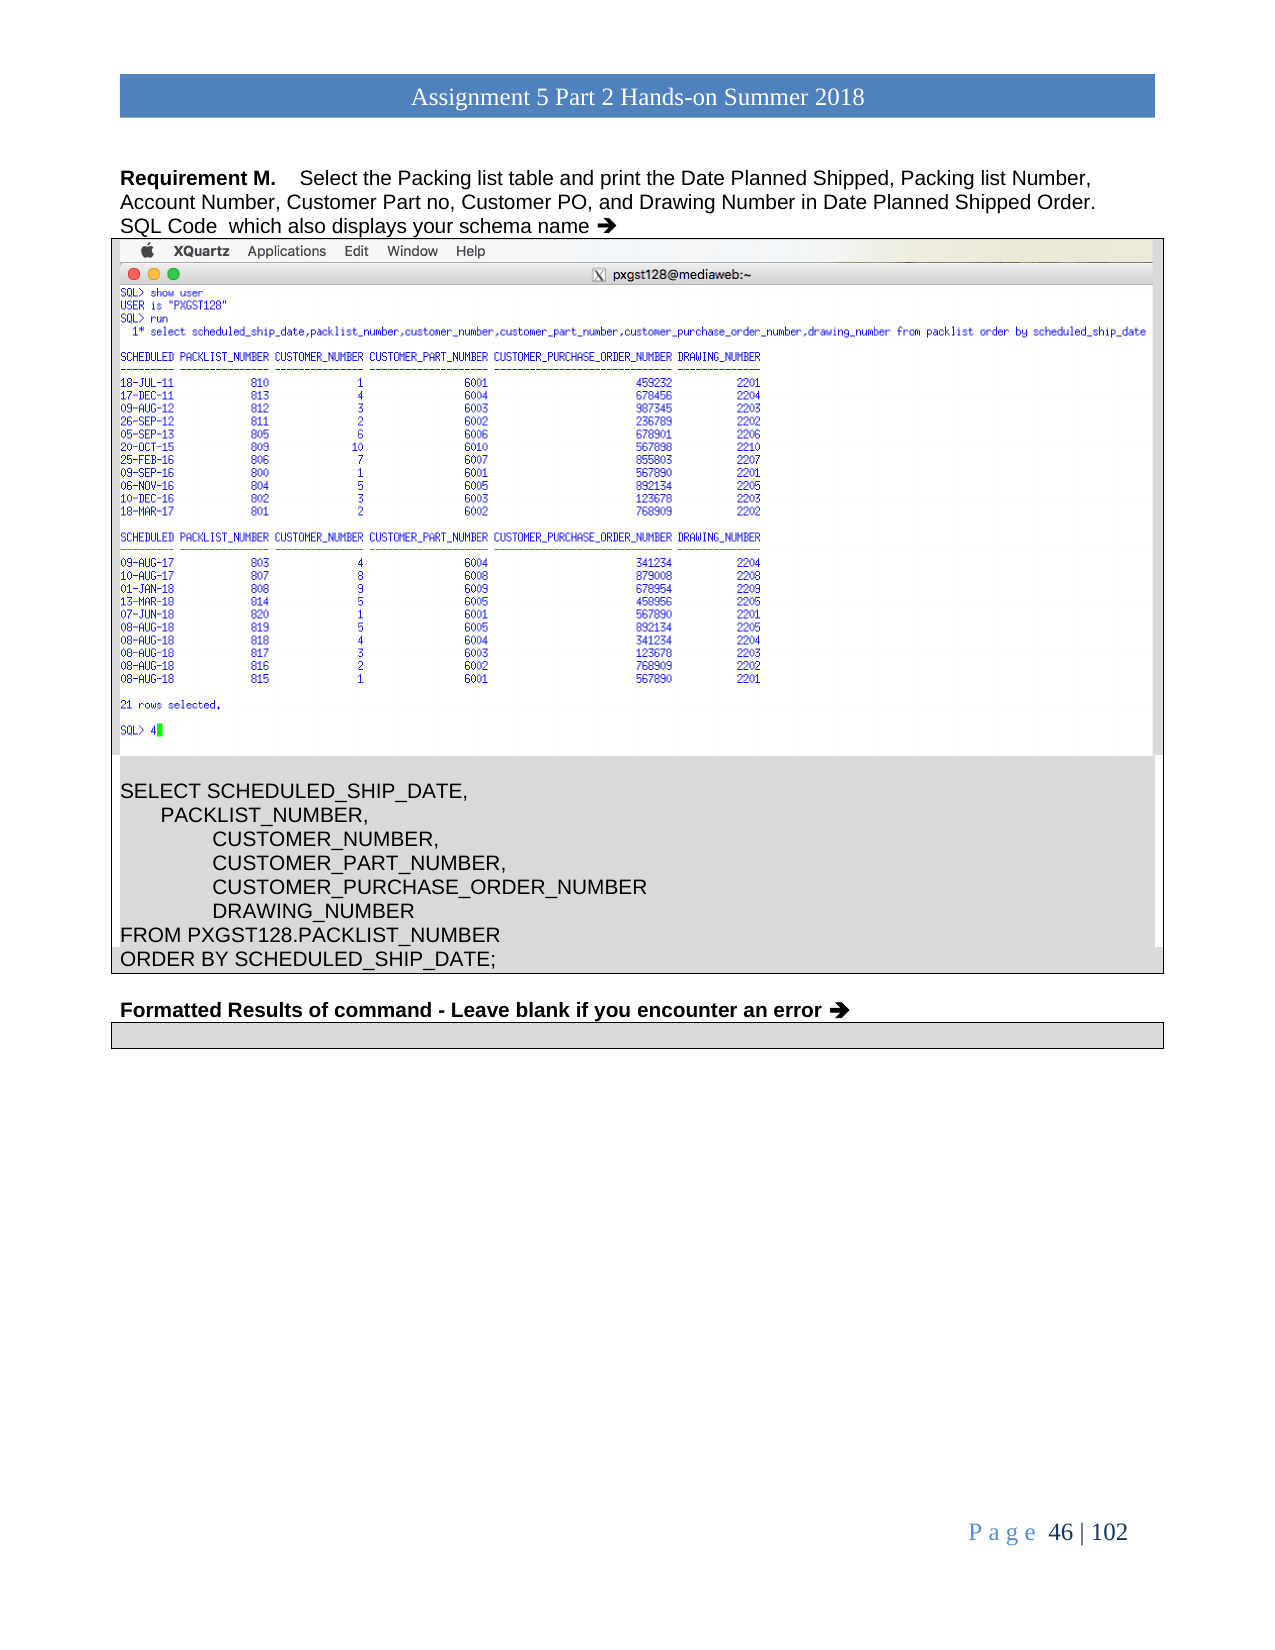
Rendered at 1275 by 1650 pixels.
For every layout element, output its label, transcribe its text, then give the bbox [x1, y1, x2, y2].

text CUSTOMER_PURCHASE_ORDER_NUMBER [120, 875, 1155, 899]
text Requirement M. Select the Packing list table and print the Date Planned Shipped, Packing list Number, Account Number, Customer Part no, Customer PO, and Drawing Number in Date Planned Shipped Order. [120, 166, 1155, 214]
text FROM PXGST128.PACKLIST_NUMBER [120, 923, 1155, 944]
text SELECT SCHEDULED_SHIP_DATE, [120, 779, 1155, 803]
text CUSTOMER_PART_NUMBER, [120, 851, 1155, 875]
text PACKLIST_NUMBER, [120, 803, 1155, 827]
text Formatted Results of command - Leave blank if you encounter an error [120, 998, 1155, 1022]
text DRAWING_NUMBER [120, 899, 1155, 923]
picture [120, 240, 1153, 756]
text SQL Code which also displays your schema name [120, 214, 1155, 238]
text CUSTOMER_NUMBER, [120, 827, 1155, 851]
text ORDER BY SCHEDULED_SHIP_DATE; [112, 944, 1163, 973]
